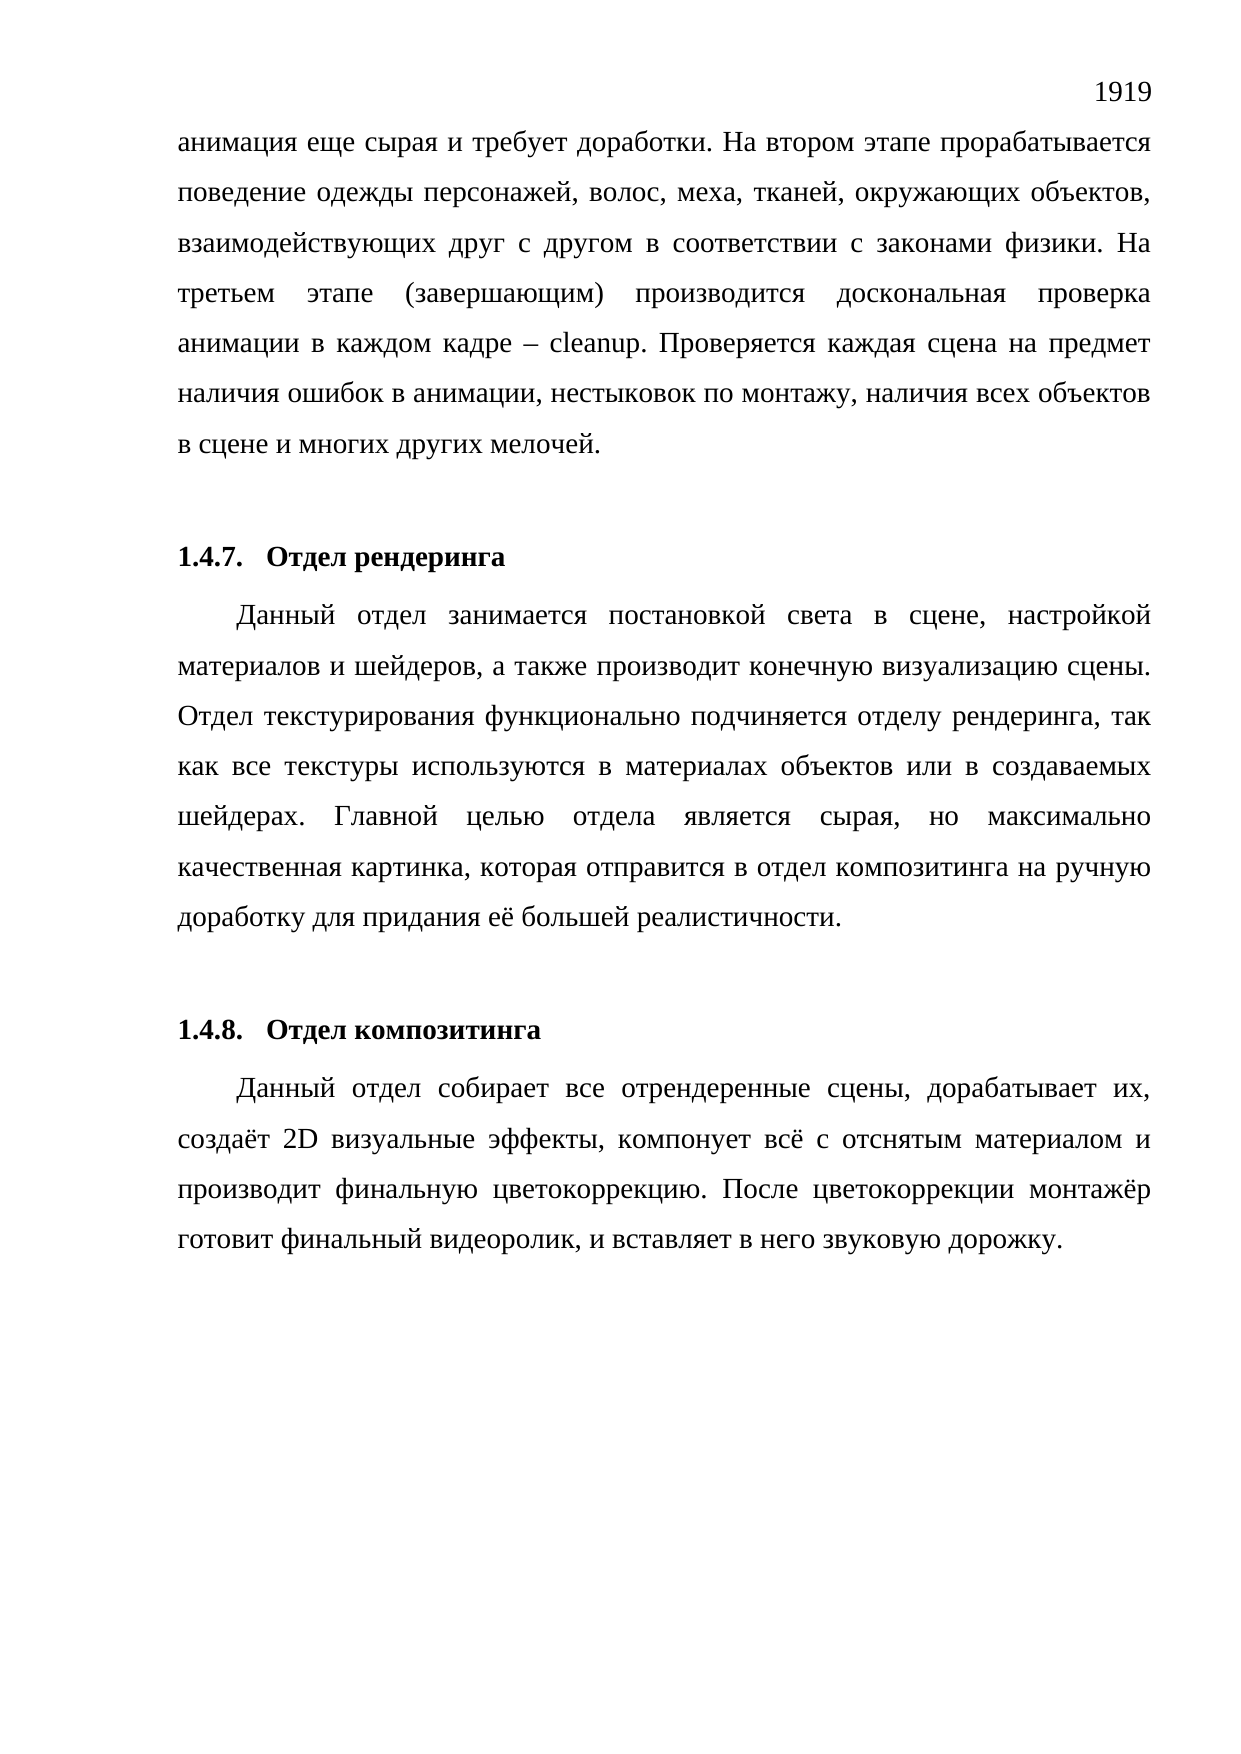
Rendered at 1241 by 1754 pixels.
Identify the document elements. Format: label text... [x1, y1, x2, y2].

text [177, 124, 1152, 459]
subtitle Отдел композитинга [177, 1012, 1152, 1046]
text Данный отдел занимается постановкой света в сцене, настройкой материалов и шейдеров, а также производит конечную визуализацию сцены. Отдел текстурирования функционально подчиняется отделу рендеринга, так как все текстуры используются в материалах объектов или в создаваемых шейдерах. Главной целью отдела является сырая, но максимально качественная картинка, которая отправится в отдел композитинга на ручную доработку для придания её большей реалистичности. [177, 597, 1152, 933]
text Данный отдел собирает все отрендеренные сцены, дорабатывает их, создаёт 2D визуальные эффекты, компонует всё с отснятым материалом и производит финальную цветокоррекцию. После цветокоррекции монтажёр готовит финальный видеоролик, и вставляет в него звуковую дорожку. [177, 1071, 1152, 1255]
subtitle Отдел рендеринга [177, 539, 1152, 572]
